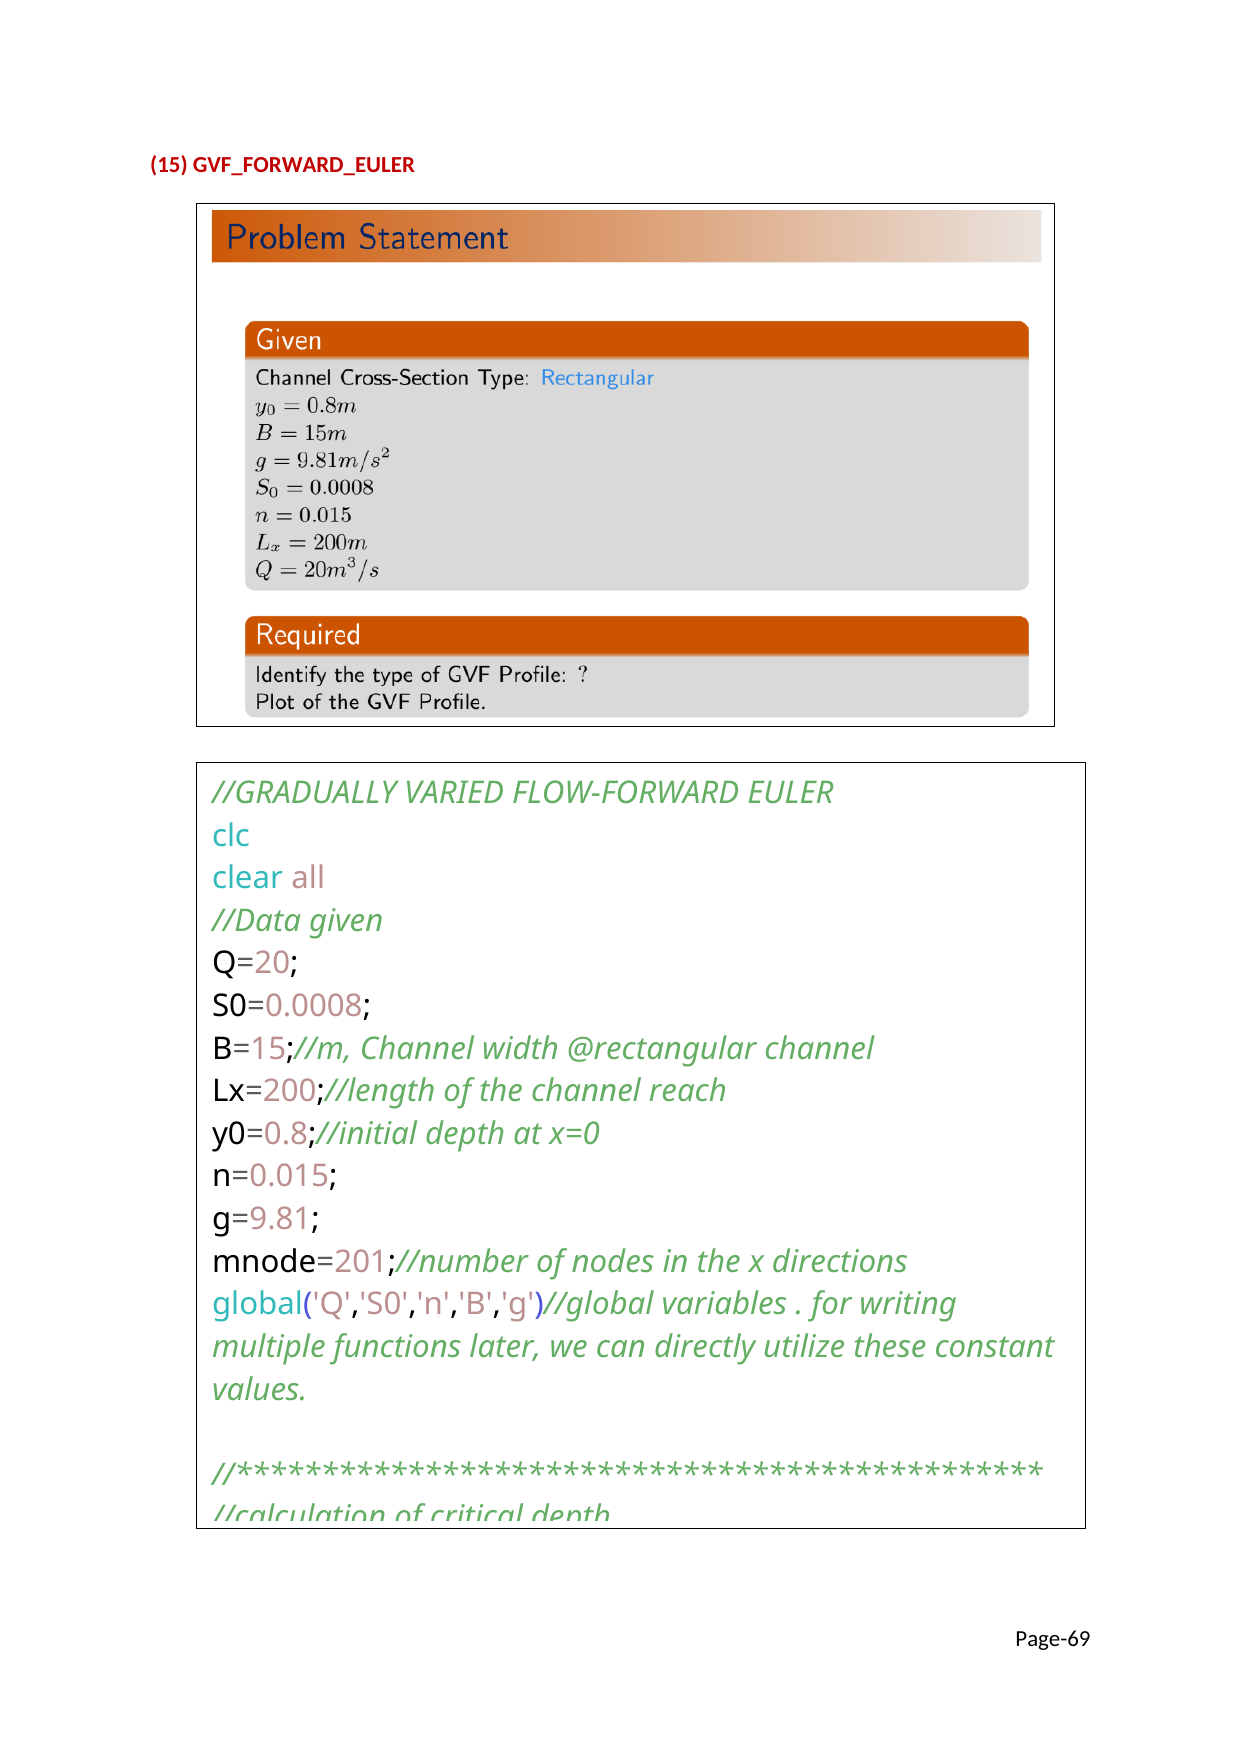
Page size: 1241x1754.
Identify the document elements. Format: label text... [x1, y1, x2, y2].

picture [211, 210, 1042, 720]
text (15) GVF_FORWARD_EULER [150, 150, 1090, 178]
